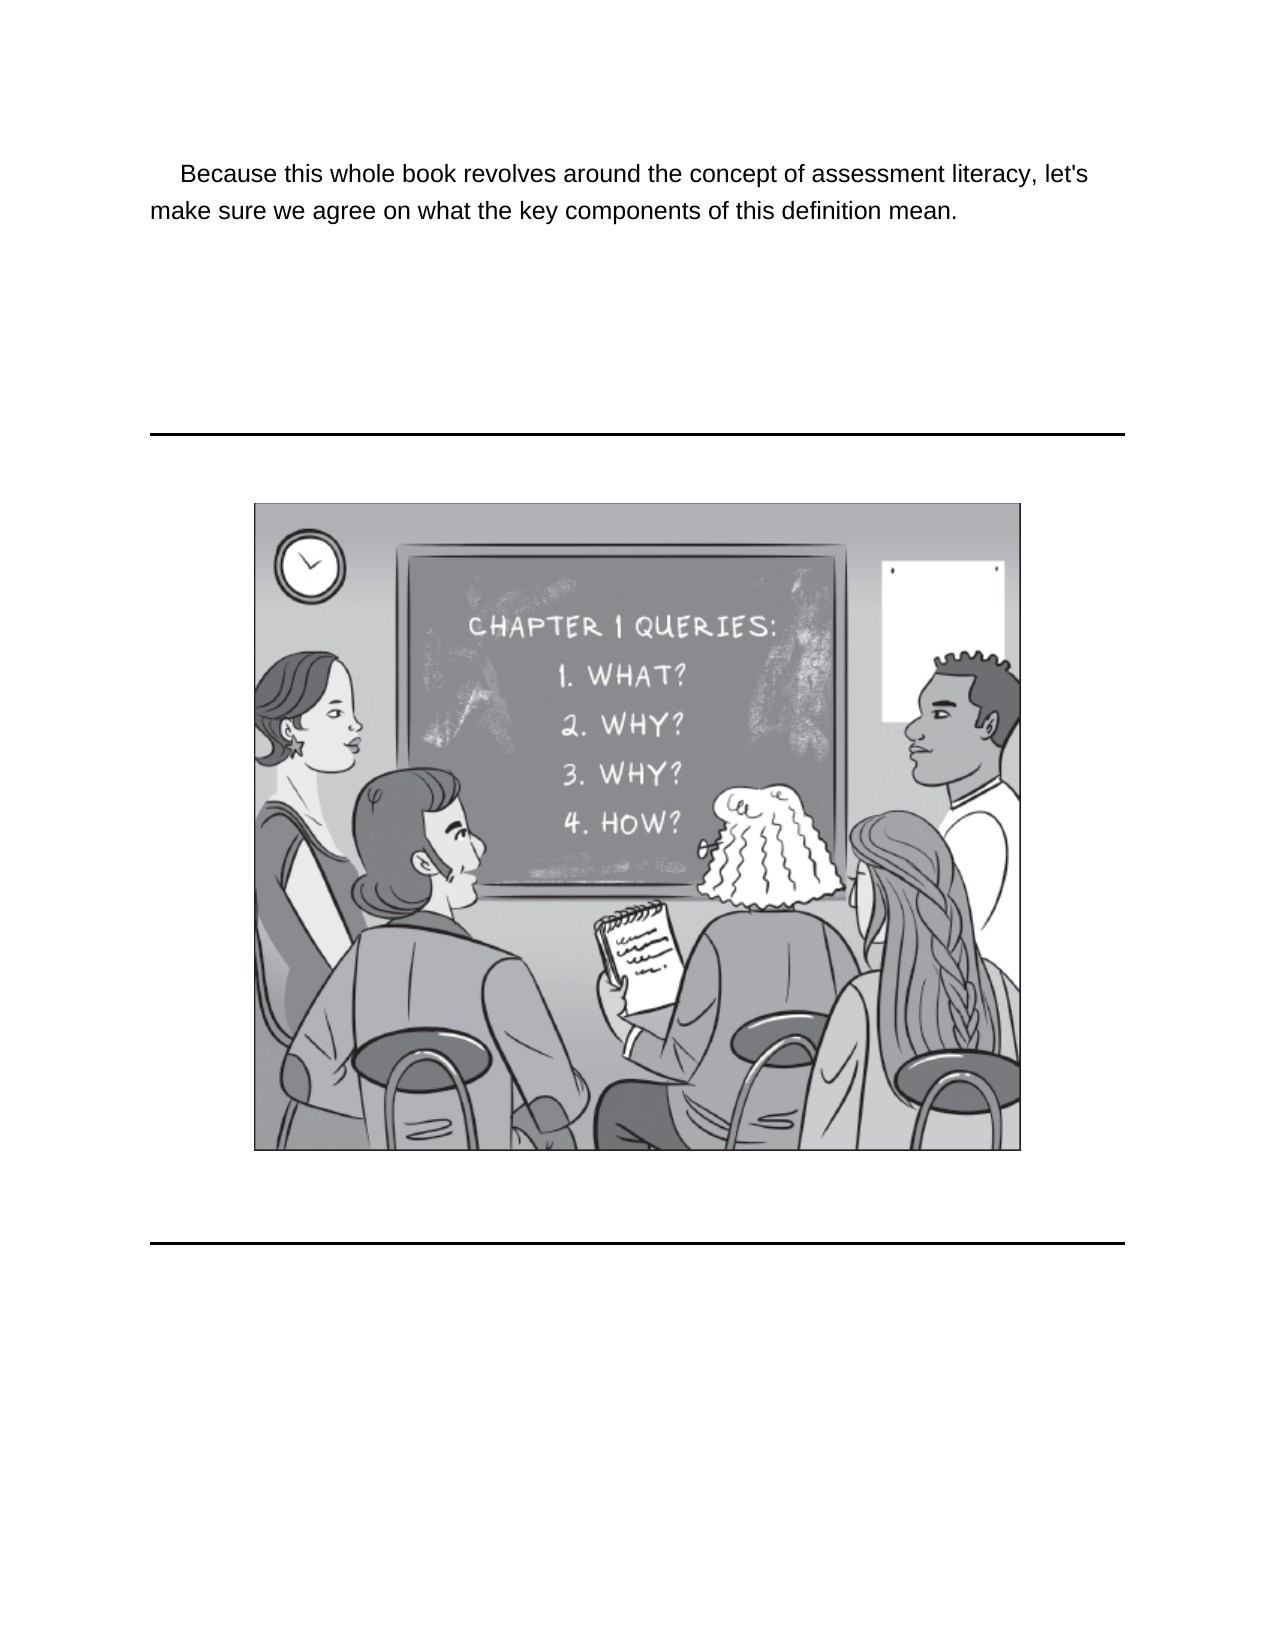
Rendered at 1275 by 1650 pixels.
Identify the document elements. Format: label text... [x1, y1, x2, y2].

picture [254, 503, 1021, 1151]
text Because this whole book revolves around the concept of assessment literacy, let's make sure we agree on what the key components of this definition mean. [150, 150, 1125, 225]
